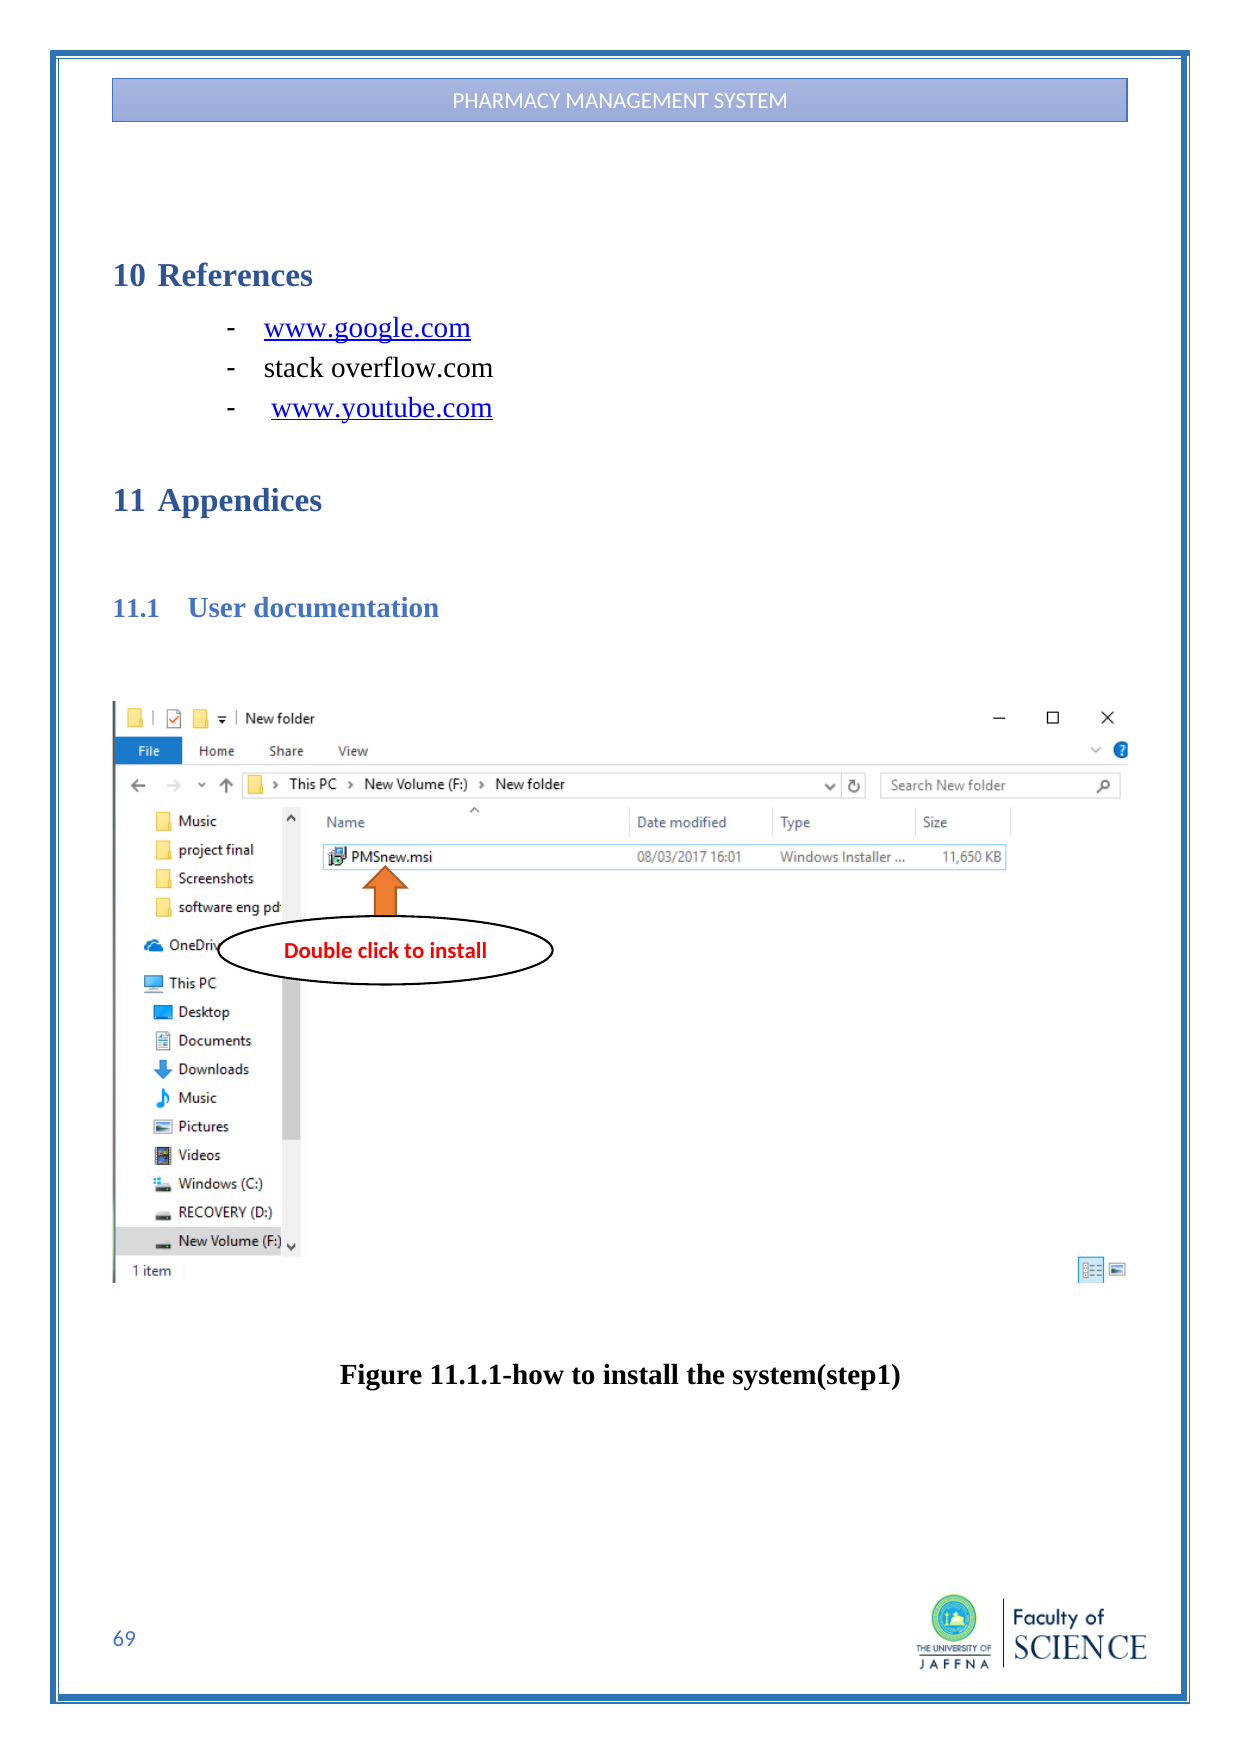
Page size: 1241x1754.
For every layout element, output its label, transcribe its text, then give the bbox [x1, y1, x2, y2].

list stack overflow.com [226, 346, 1128, 386]
picture [112, 701, 1128, 1283]
text Figure 11.1.1-how to install the system(step1) [112, 1357, 1128, 1390]
subtitle Appendices [112, 481, 1128, 519]
subtitle User documentation [112, 591, 1128, 624]
subtitle References [112, 256, 1128, 294]
list www.youtube.com [226, 386, 1128, 426]
list www.google.com [226, 306, 1128, 346]
picture [879, 1589, 1181, 1674]
